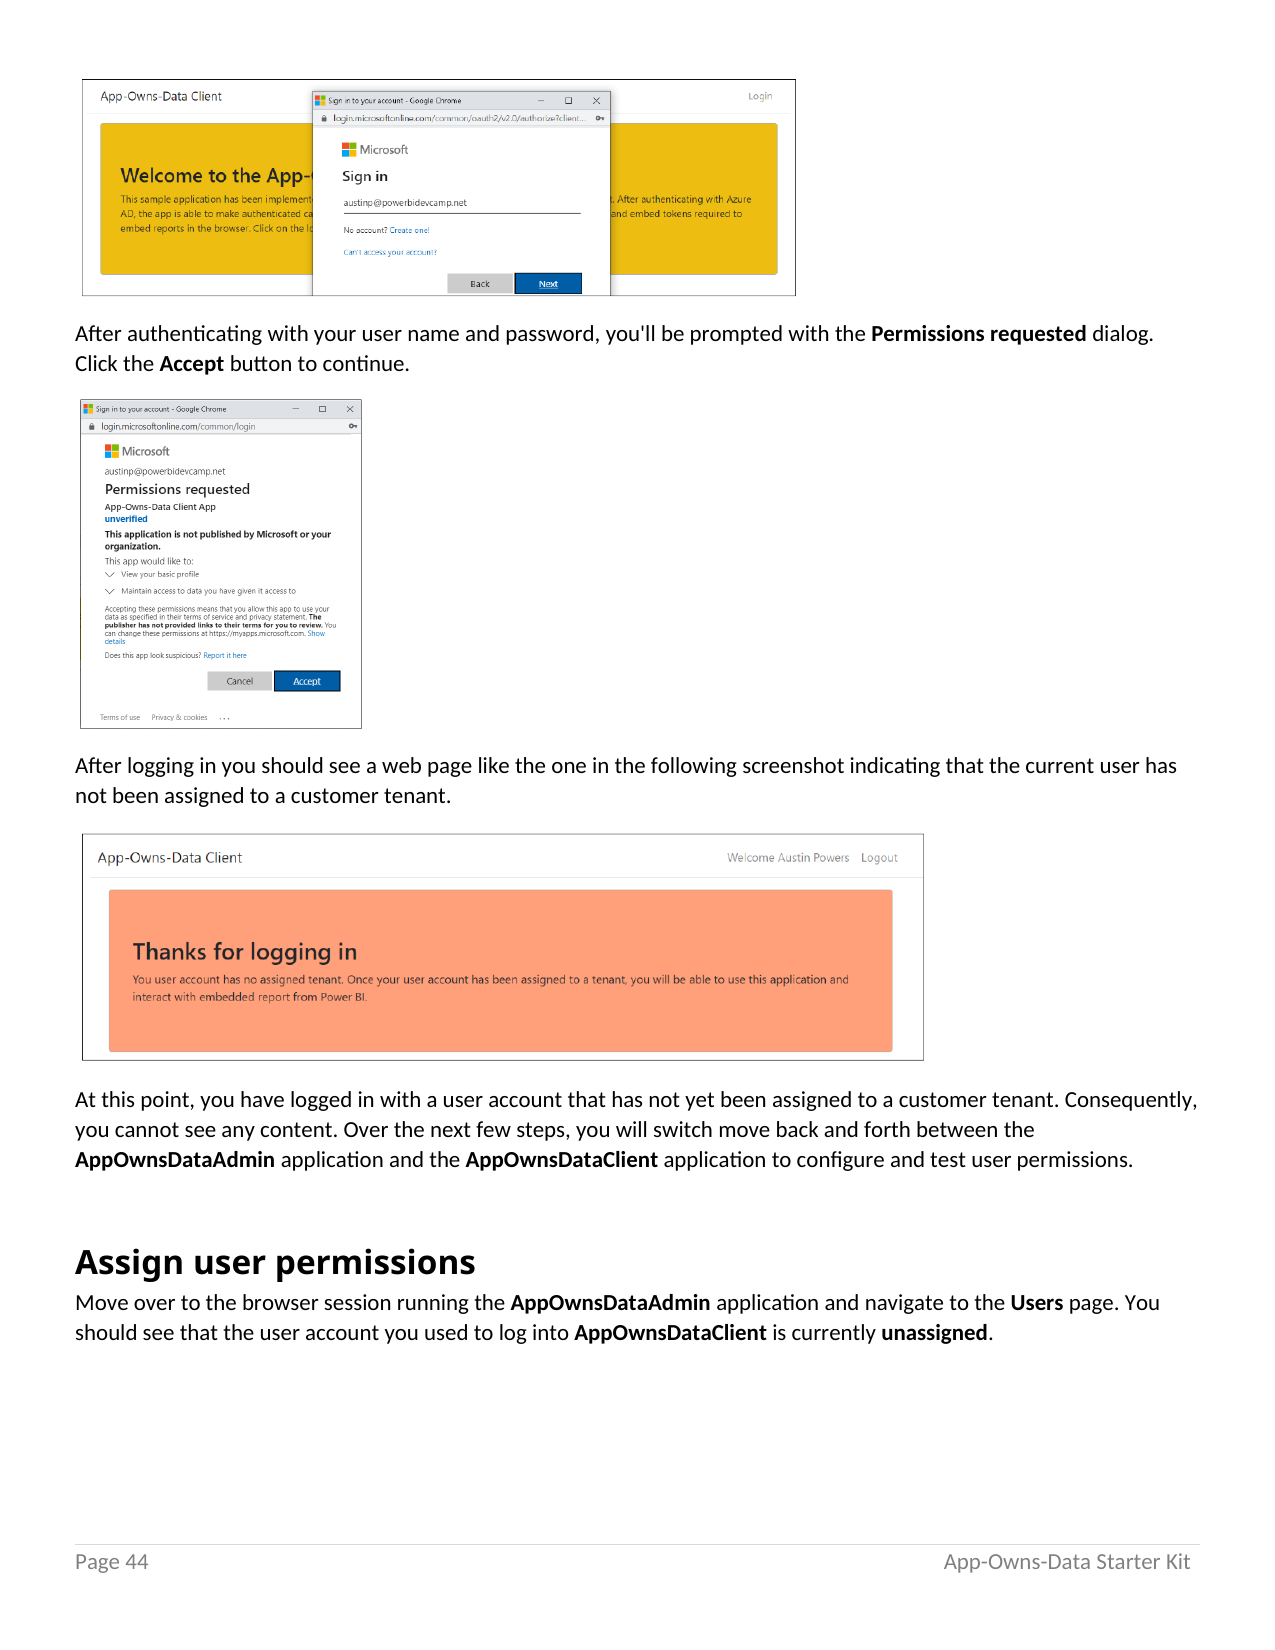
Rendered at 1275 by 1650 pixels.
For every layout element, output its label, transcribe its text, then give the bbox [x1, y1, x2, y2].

text After logging in you should see a web page like the one in the following screenshot indicating that the current user has not been assigned to a customer tenant. [75, 751, 1200, 809]
text After authenticating with your user name and password, you'll be prompted with the Permissions requested dialog. Click the Accept button to continue. [75, 319, 1200, 378]
picture [75, 396, 367, 733]
text Move over to the browser session running the AppOwnsDataAdmin application and navigate to the Users page. You should see that the user account you used to log into AppOwnsDataClient is currently unassigned. [75, 1288, 1200, 1346]
subtitle Assign user permissions [75, 1239, 1200, 1284]
picture [75, 75, 802, 301]
picture [75, 828, 930, 1066]
text At this point, you have logged in with a user account that has not yet been assigned to a customer tenant. Consequently, you cannot see any content. Over the next few steps, you will switch move back and forth between the AppOwnsDataAdmin application and the AppOwnsDataClient application to configure and test user permissions. [75, 1085, 1200, 1173]
